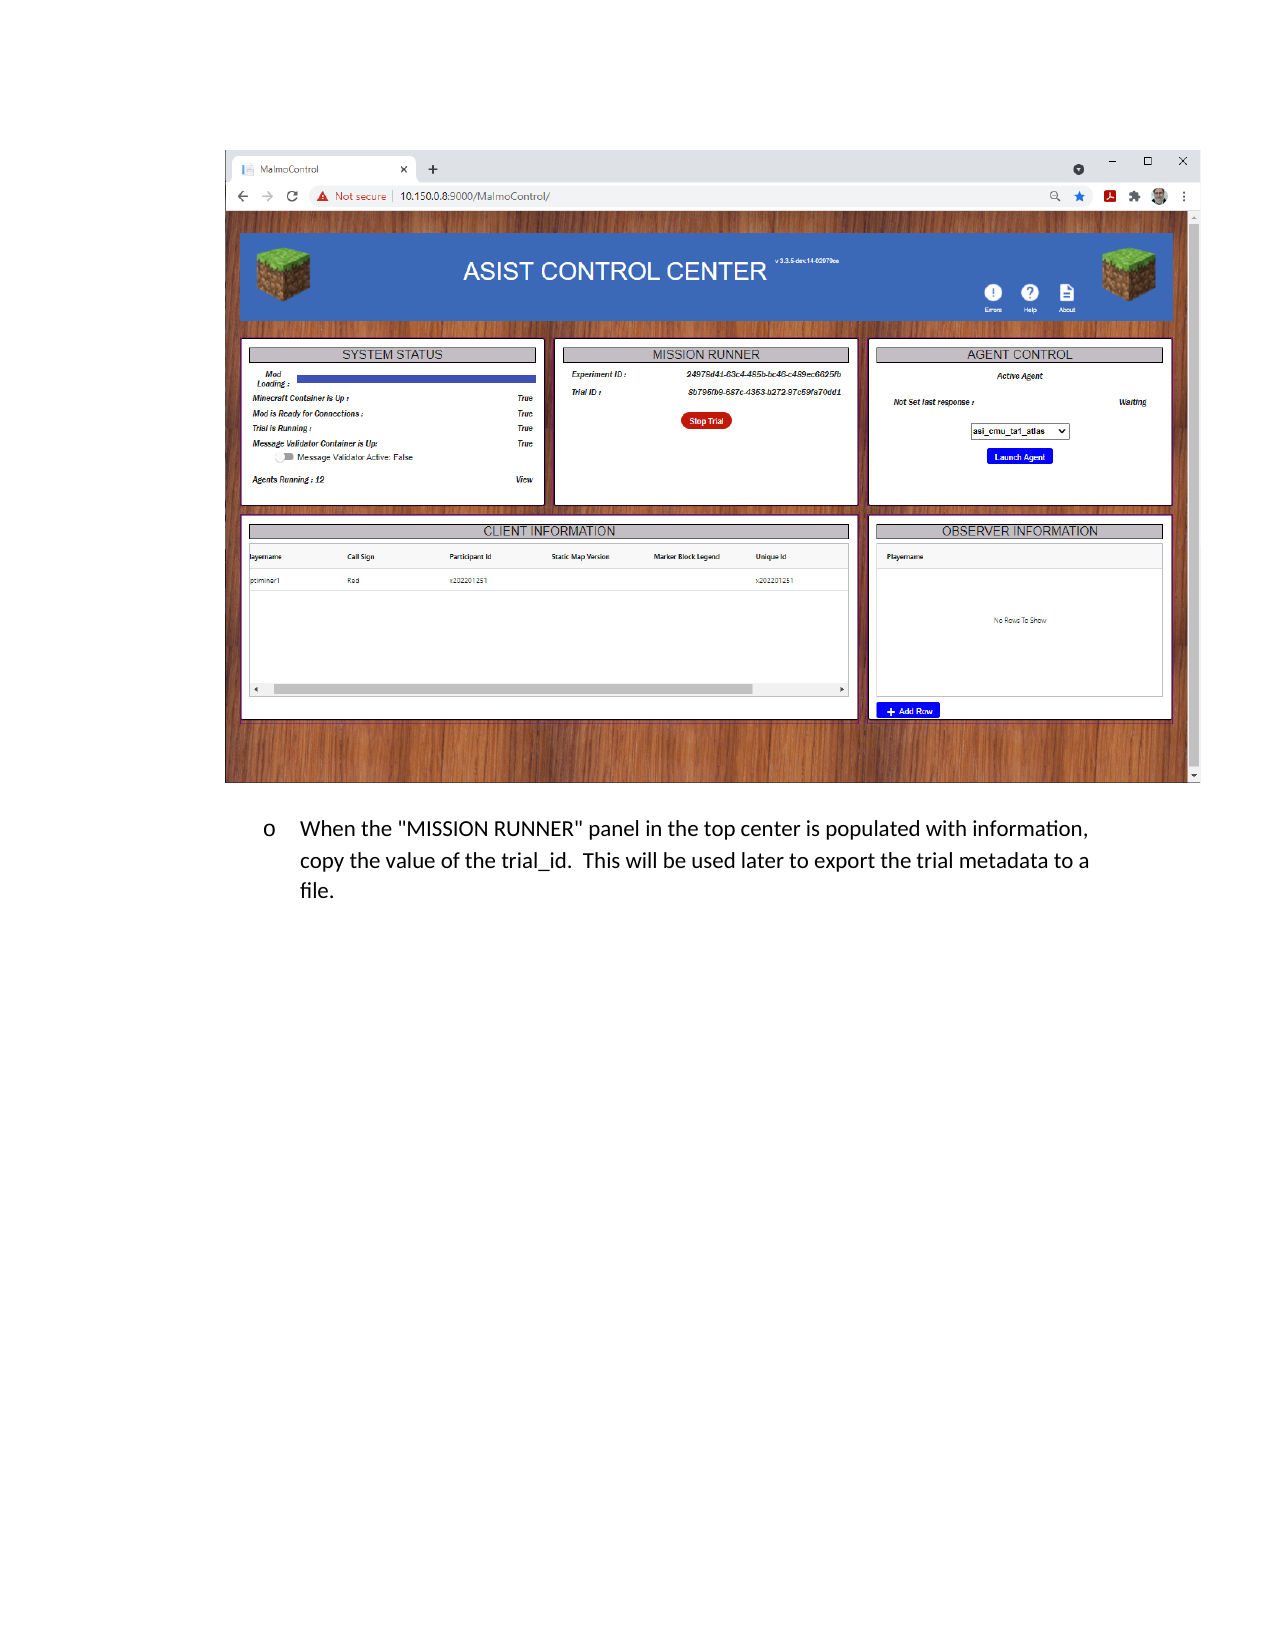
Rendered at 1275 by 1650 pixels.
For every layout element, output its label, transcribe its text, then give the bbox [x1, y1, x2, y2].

list When the "MISSION RUNNER" panel in the top center is populated with information, copy the value of the trial_id. This will be used later to export the trial metadata to a file. [262, 814, 1125, 904]
picture [225, 150, 1200, 783]
